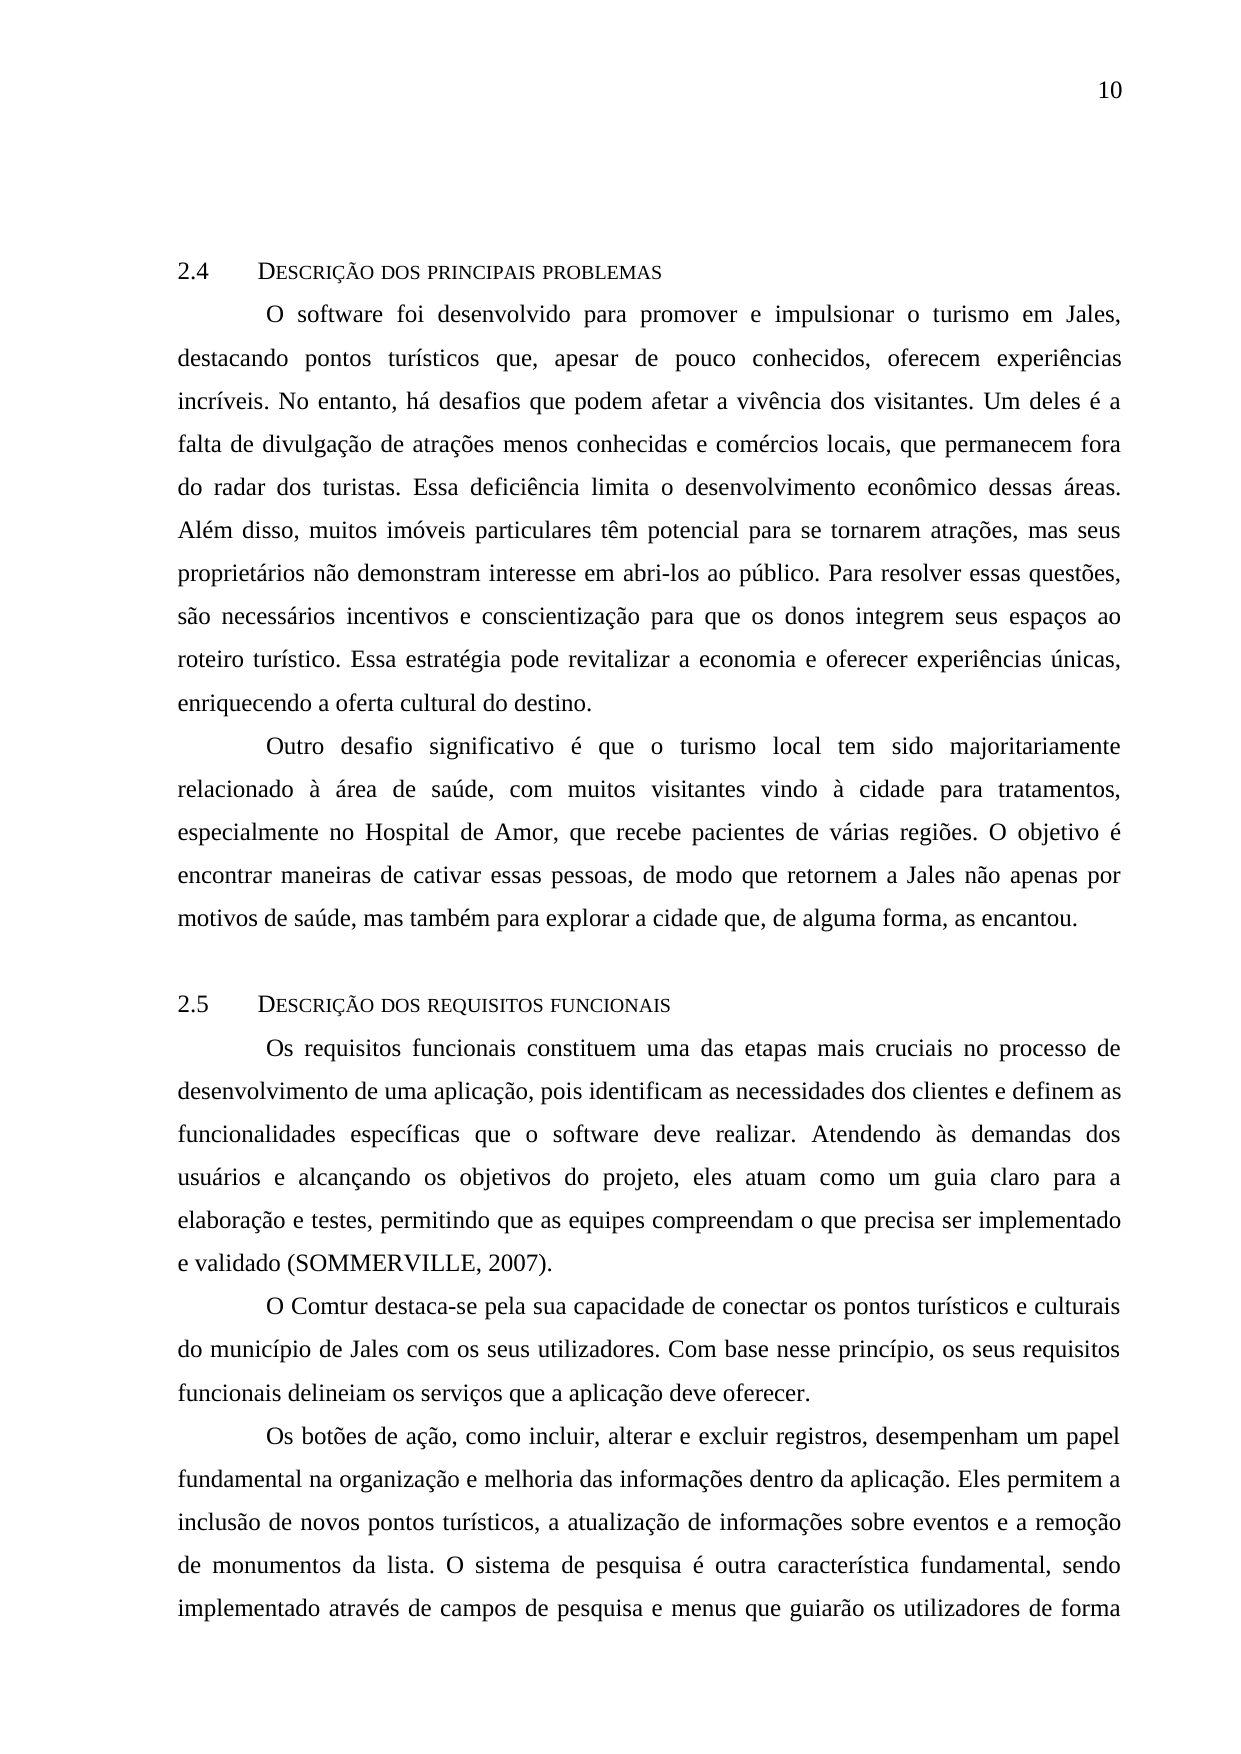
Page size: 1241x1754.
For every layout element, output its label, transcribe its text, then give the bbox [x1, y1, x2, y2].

subtitle Descrição dos requisitos funcionais [177, 989, 1122, 1018]
text O software foi desenvolvido para promover e impulsionar o turismo em Jales, destacando pontos turísticos que, apesar de pouco conhecidos, oferecem experiências incríveis. No entanto, há desafios que podem afetar a vivência dos visitantes. Um deles é a falta de divulgação de atrações menos conhecidas e comércios locais, que permanecem fora do radar dos turistas. Essa deficiência limita o desenvolvimento econômico dessas áreas. Além disso, muitos imóveis particulares têm potencial para se tornarem atrações, mas seus proprietários não demonstram interesse em abri-los ao público. Para resolver essas questões, são necessários incentivos e conscientização para que os donos integrem seus espaços ao roteiro turístico. Essa estratégia pode revitalizar a economia e oferecer experiências únicas, enriquecendo a oferta cultural do destino. [177, 299, 1122, 716]
text O Comtur destaca-se pela sua capacidade de conectar os pontos turísticos e culturais do município de Jales com os seus utilizadores. Com base nesse princípio, os seus requisitos funcionais delineiam os serviços que a aplicação deve oferecer. [177, 1291, 1122, 1406]
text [177, 1421, 1122, 1622]
text Os requisitos funcionais constituem uma das etapas mais cruciais no processo de desenvolvimento de uma aplicação, pois identificam as necessidades dos clientes e definem as funcionalidades específicas que o software deve realizar. Atendendo às demandas dos usuários e alcançando os objetivos do projeto, eles atuam como um guia claro para a elaboração e testes, permitindo que as equipes compreendam o que precisa ser implementado e validado (SOMMERVILLE, 2007). [177, 1033, 1122, 1277]
text Outro desafio significativo é que o turismo local tem sido majoritariamente relacionado à área de saúde, com muitos visitantes vindo à cidade para tratamentos, especialmente no Hospital de Amor, que recebe pacientes de várias regiões. O objetivo é encontrar maneiras de cativar essas pessoas, de modo que retornem a Jales não apenas por motivos de saúde, mas também para explorar a cidade que, de alguma forma, as encantou. [177, 731, 1122, 932]
subtitle Descrição dos principais problemas [177, 256, 1122, 285]
